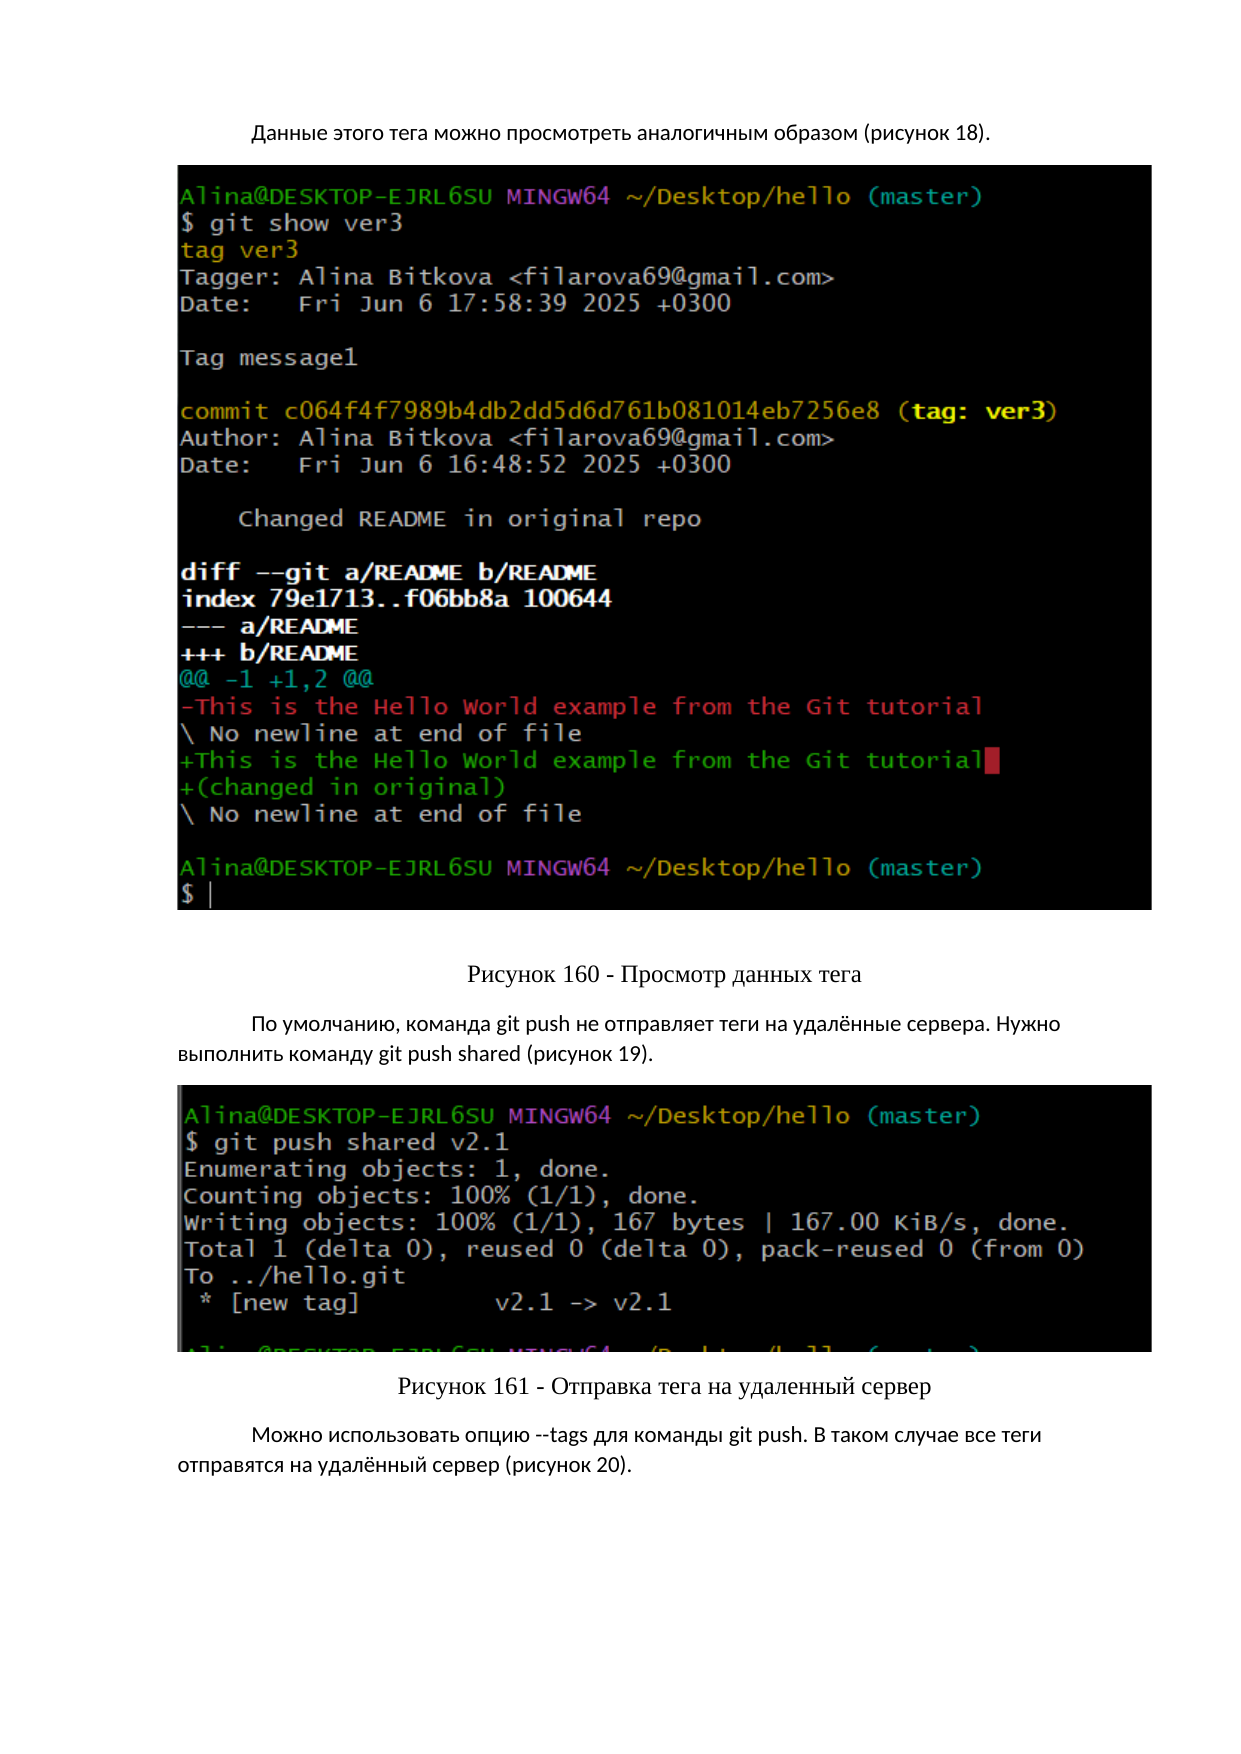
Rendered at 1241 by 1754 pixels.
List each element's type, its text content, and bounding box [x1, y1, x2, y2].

text Рисунок 160 - Просмотр данных тега [177, 959, 1152, 988]
text Можно использовать опцию --tags для команды git push. В таком случае все теги отправятся на удалённый сервер (рисунок 20). [177, 1420, 1152, 1478]
text Данные этого тега можно просмотреть аналогичным образом (рисунок 18). [177, 118, 1152, 146]
text По умолчанию, команда git push не отправляет теги на удалённые сервера. Нужно выполнить команду git push shared (рисунок 19). [177, 1009, 1152, 1067]
picture [177, 165, 1152, 910]
picture [177, 1085, 1152, 1352]
text Рисунок 161 - Отправка тега на удаленный сервер [177, 1371, 1152, 1399]
